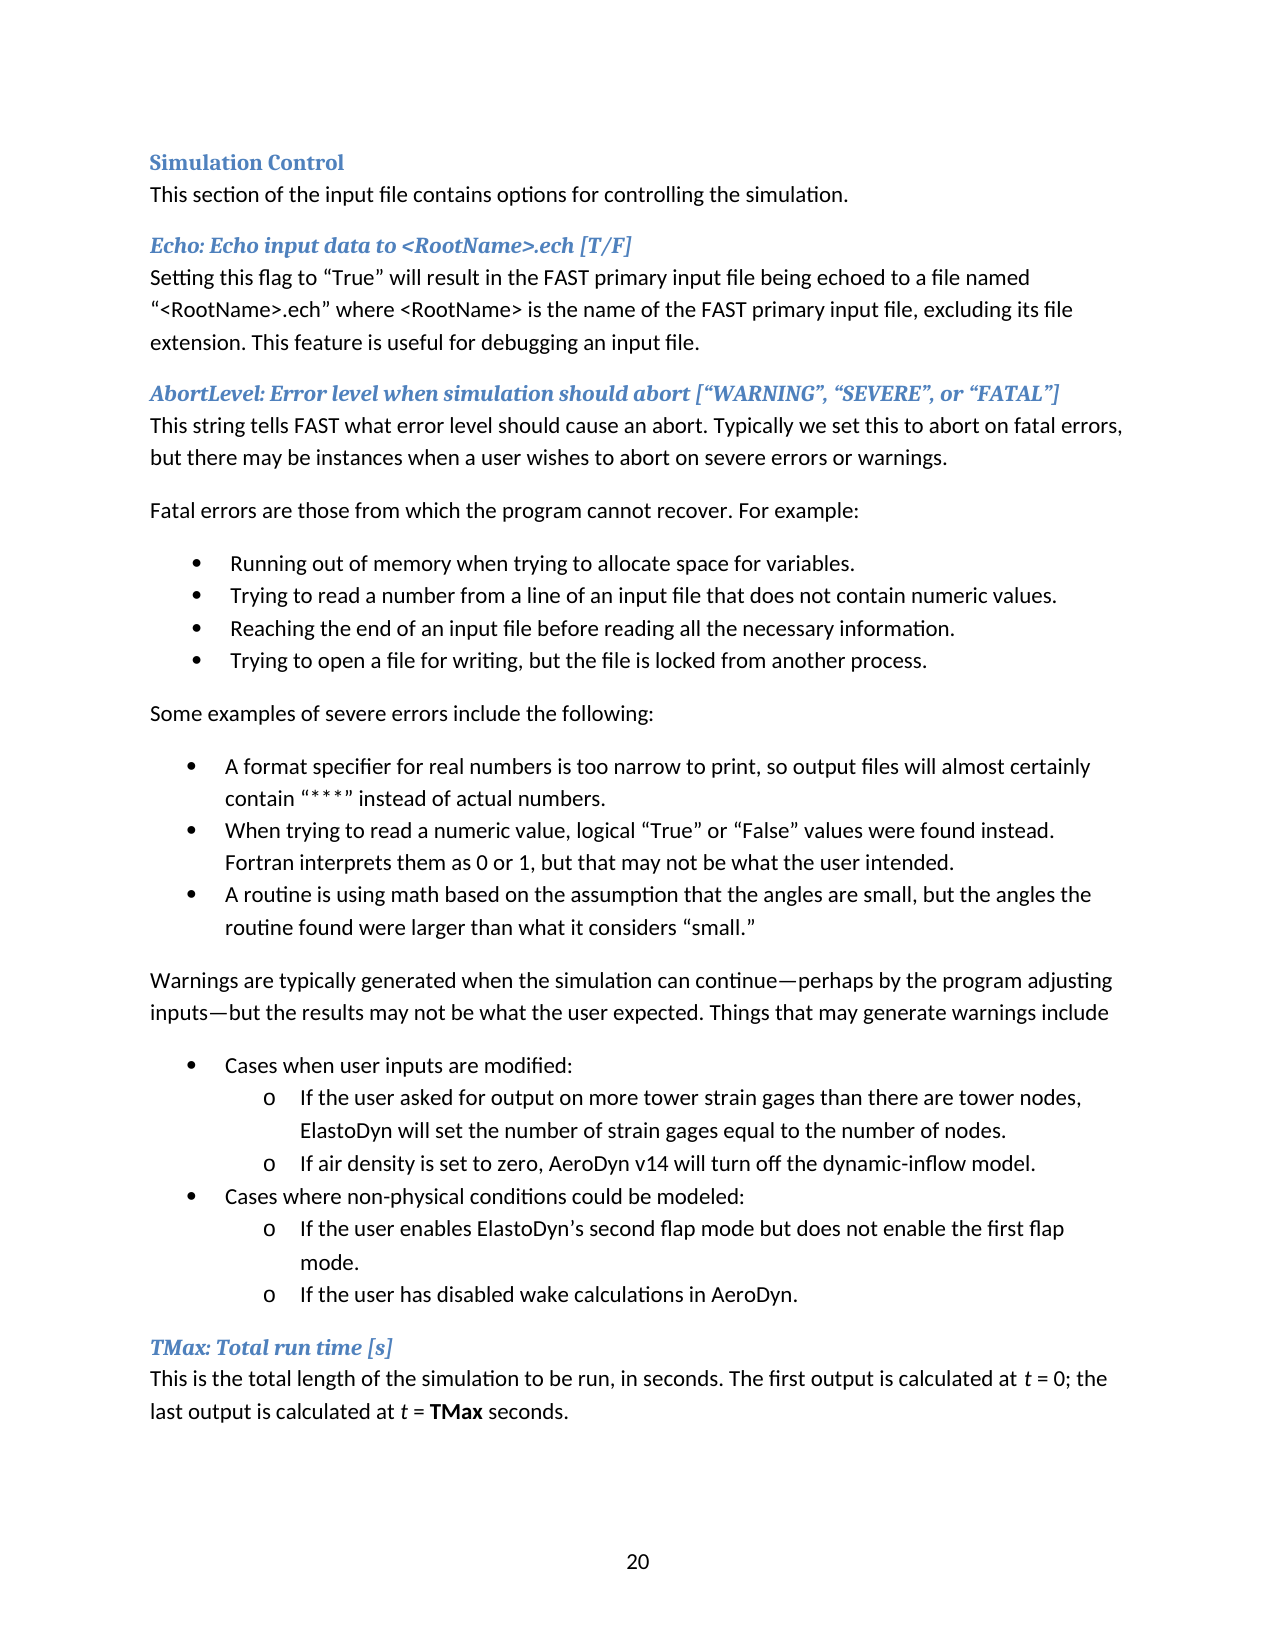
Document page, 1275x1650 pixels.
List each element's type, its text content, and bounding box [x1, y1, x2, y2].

text This string tells FAST what error level should cause an abort. Typically we set this to abort on fatal errors, but there may be instances when a user wishes to abort on severe errors or warnings. [150, 411, 1125, 471]
list If the user has disabled wake calculations in AeroDyn. [262, 1280, 1125, 1309]
text Setting this flag to “True” will result in the FAST primary input file being echoed to a file named “<RootName>.ech” where <RootName> is the name of the FAST primary input file, excluding its file extension. This feature is useful for debugging an input file. [150, 263, 1125, 356]
list Cases when user inputs are modified: [187, 1051, 1125, 1079]
list When trying to read a numeric value, logical “True” or “False” values were found instead. Fortran interprets them as 0 or 1, but that may not be what the user intended. [187, 816, 1125, 876]
list Cases where non-physical conditions could be modeled: [187, 1182, 1125, 1210]
list If the user asked for output on more tower strain gages than there are tower nodes, ElastoDyn will set the number of strain gages equal to the number of nodes. [262, 1083, 1125, 1144]
text This section of the input file contains options for controlling the simulation. [150, 180, 1125, 208]
list If the user enables ElastoDyn’s second flap mode but does not enable the first flap mode. [262, 1214, 1125, 1276]
text Some examples of severe errors include the following: [150, 699, 1125, 727]
list Trying to read a number from a line of an input file that does not contain numeric values. [193, 581, 1125, 609]
subtitle Simulation Control [150, 150, 1125, 176]
subtitle AbortLevel: Error level when simulation should abort [“WARNING”, “SEVERE”, or “FATAL”] [150, 381, 1125, 407]
text Warnings are typically generated when the simulation can continue—perhaps by the program adjusting inputs—but the results may not be what the user expected. Things that may generate warnings include [150, 966, 1125, 1026]
list A format specifier for real numbers is too narrow to print, so output files will almost certainly contain “***” instead of actual numbers. [187, 752, 1125, 812]
list Reaching the end of an input file before reading all the necessary information. [193, 614, 1125, 642]
text This is the total length of the simulation to be run, in seconds. The first output is calculated at t = 0; the last output is calculated at t = TMax seconds. [150, 1364, 1125, 1425]
list If air density is set to zero, AeroDyn v14 will turn off the dynamic-inflow model. [262, 1149, 1125, 1178]
list Trying to open a file for writing, but the file is locked from another process. [193, 646, 1125, 674]
text Fatal errors are those from which the program cannot recover. For example: [150, 496, 1125, 524]
list A routine is using math based on the assumption that the angles are small, but the angles the routine found were larger than what it considers “small.” [187, 881, 1125, 941]
list Running out of memory when trying to allocate space for variables. [193, 549, 1125, 577]
subtitle TMax: Total run time [s] [150, 1334, 1125, 1361]
subtitle Echo: Echo input data to <RootName>.ech [T/F] [150, 233, 1125, 259]
